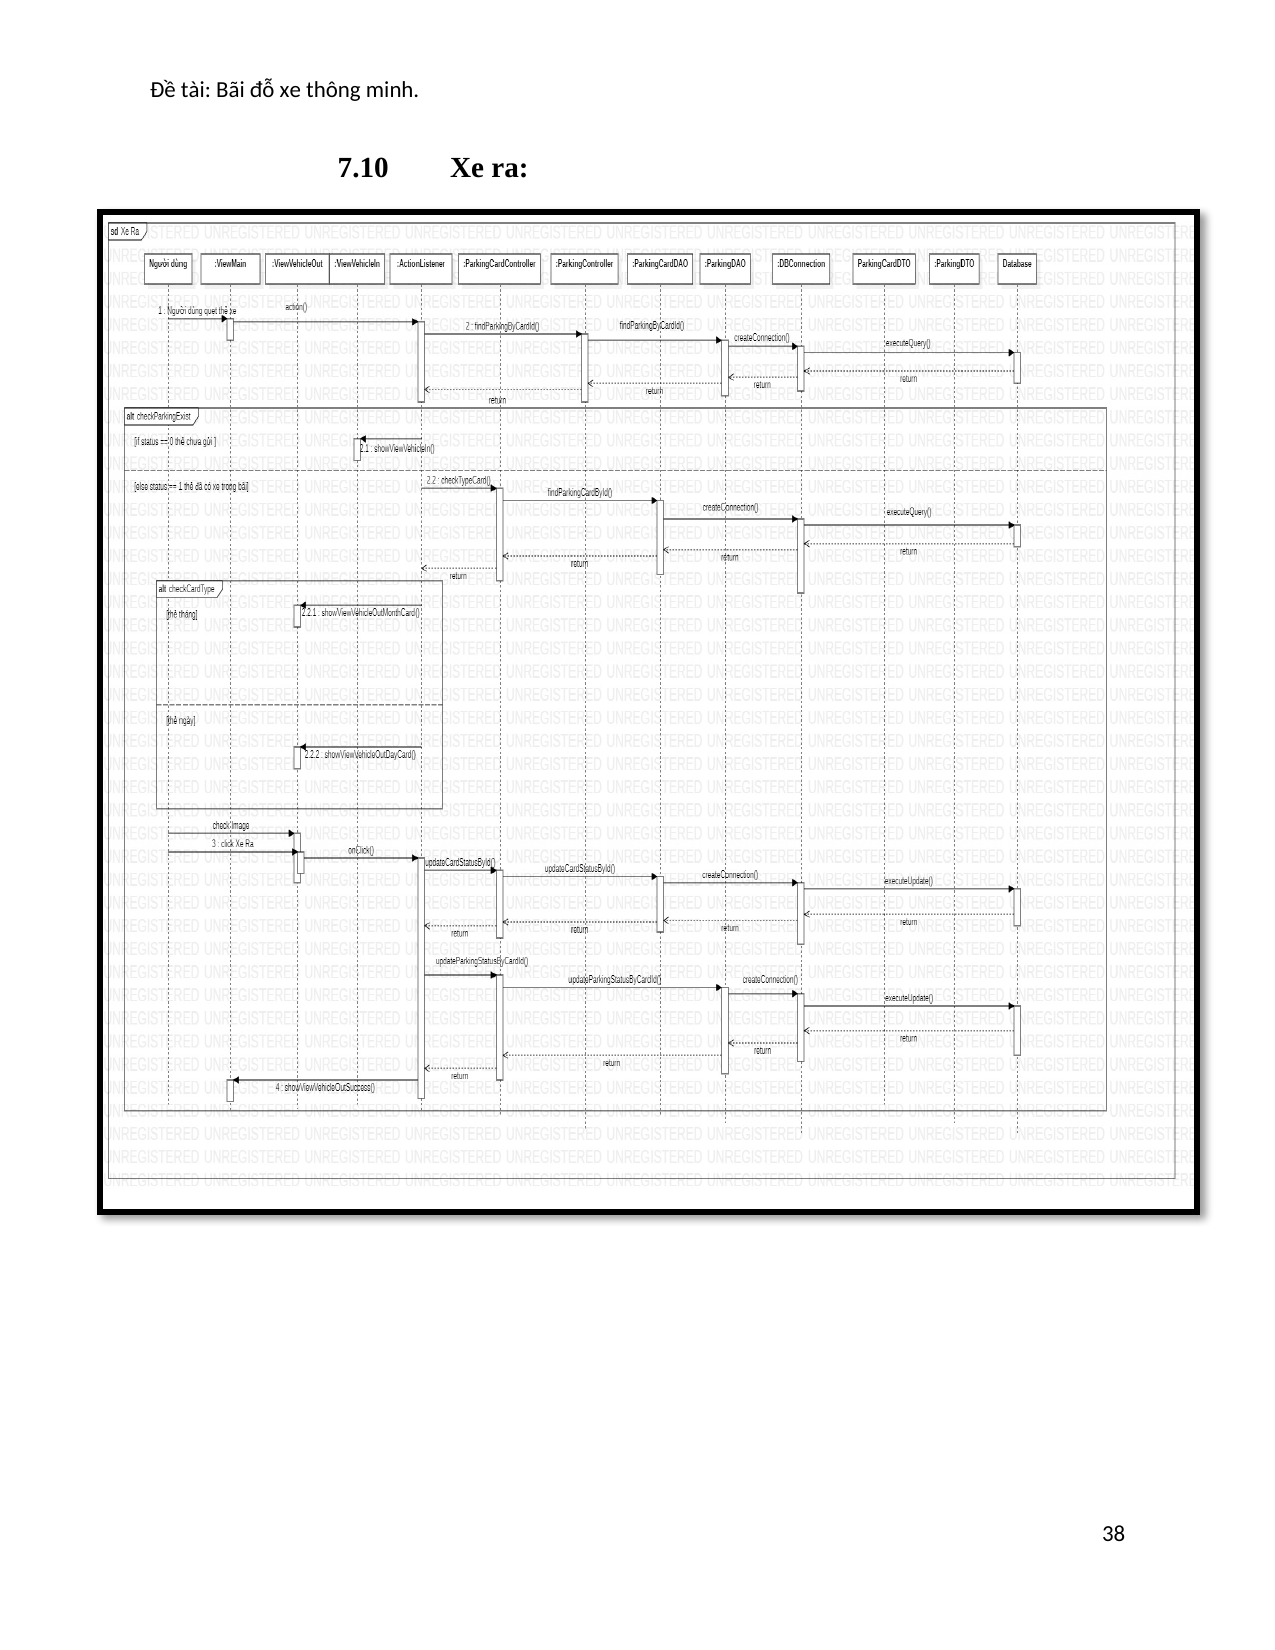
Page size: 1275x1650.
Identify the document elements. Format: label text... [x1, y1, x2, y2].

text Xe ra: [337, 150, 1125, 183]
picture [103, 215, 1194, 1209]
